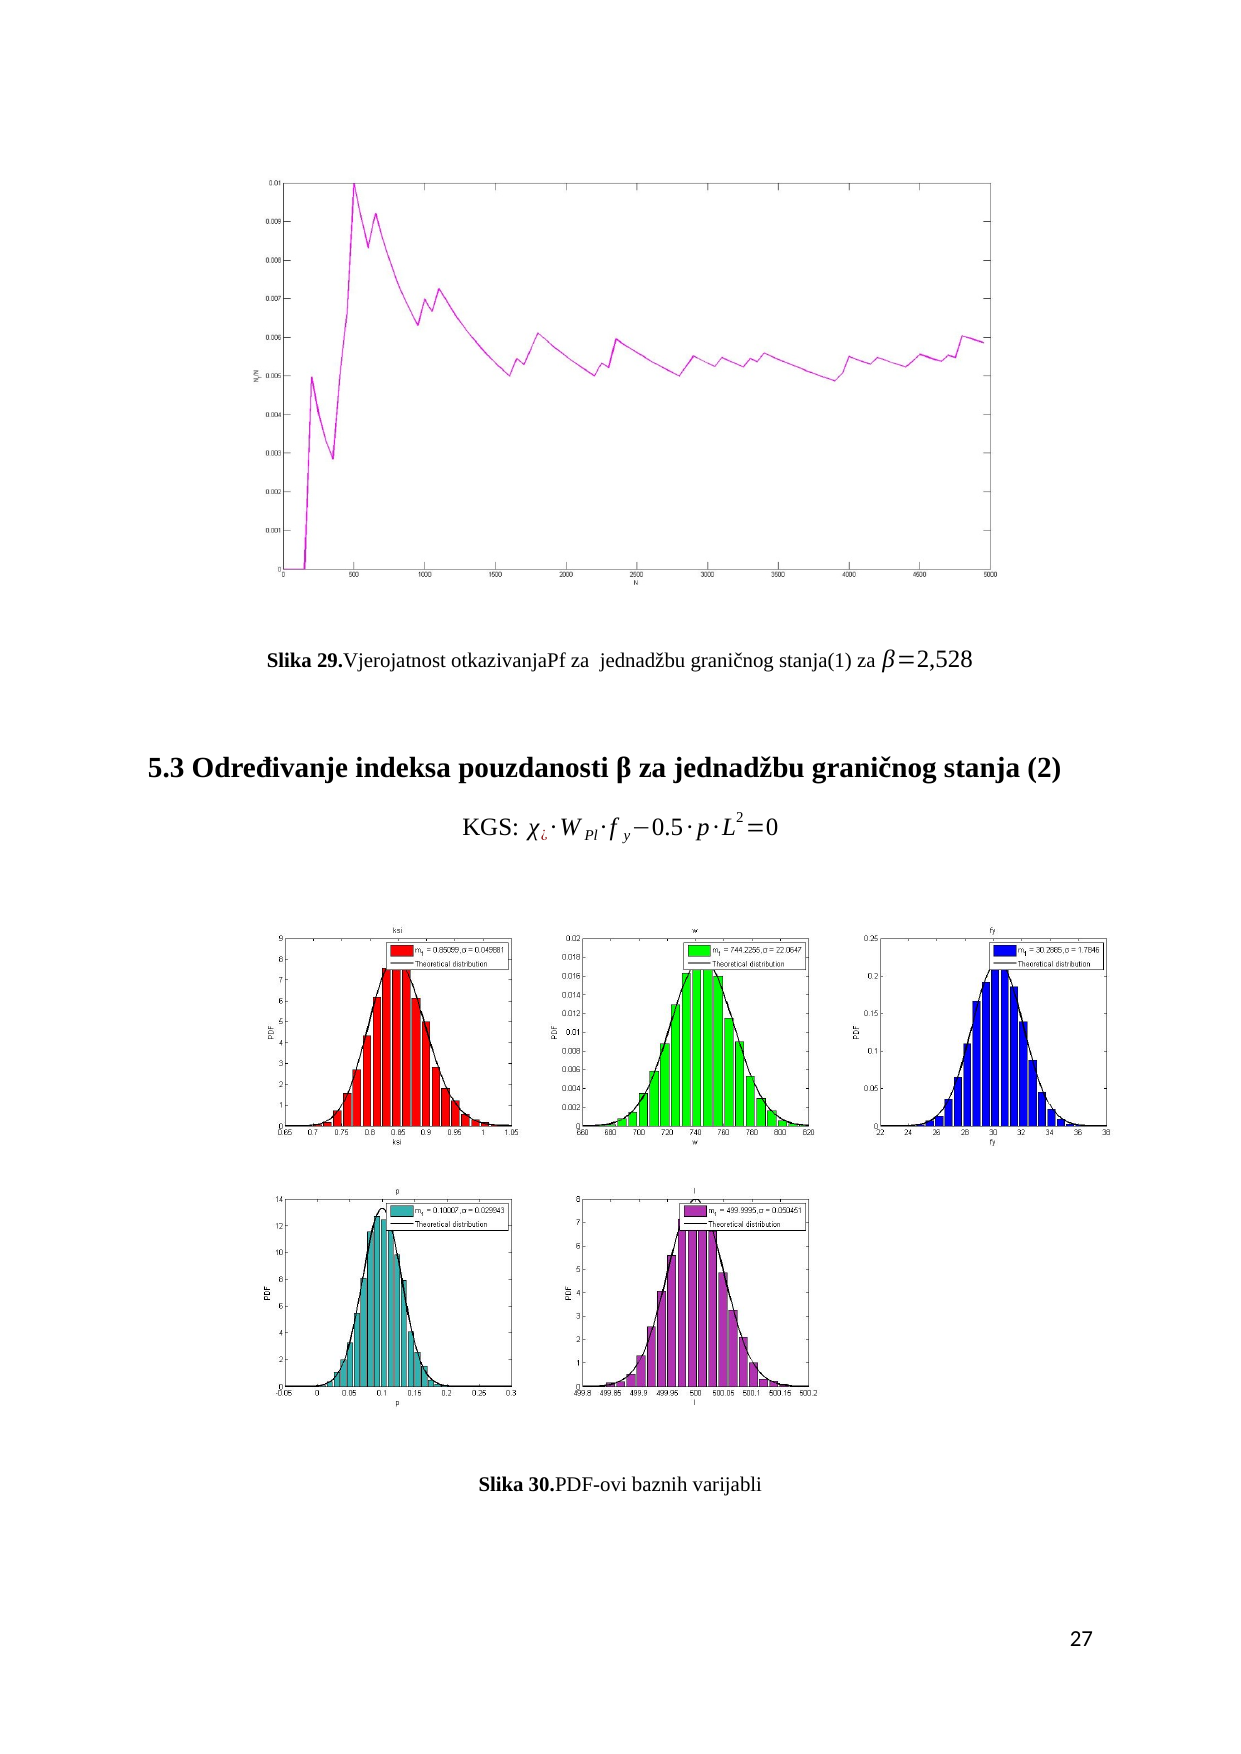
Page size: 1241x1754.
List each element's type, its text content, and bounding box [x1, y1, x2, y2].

picture [164, 147, 1077, 621]
text Slika 29.Vjerojatnost otkazivanjaPf za jednadžbu graničnog stanja(1) za [148, 646, 1093, 673]
subtitle 5.3 Određivanje indeksa pouzdanosti β za jednadžbu graničnog stanja (2) [148, 750, 1093, 784]
picture [147, 897, 1207, 1447]
text Slika 30.PDF-ovi baznih varijabli [148, 1472, 1093, 1496]
text KGS: [148, 809, 1093, 844]
